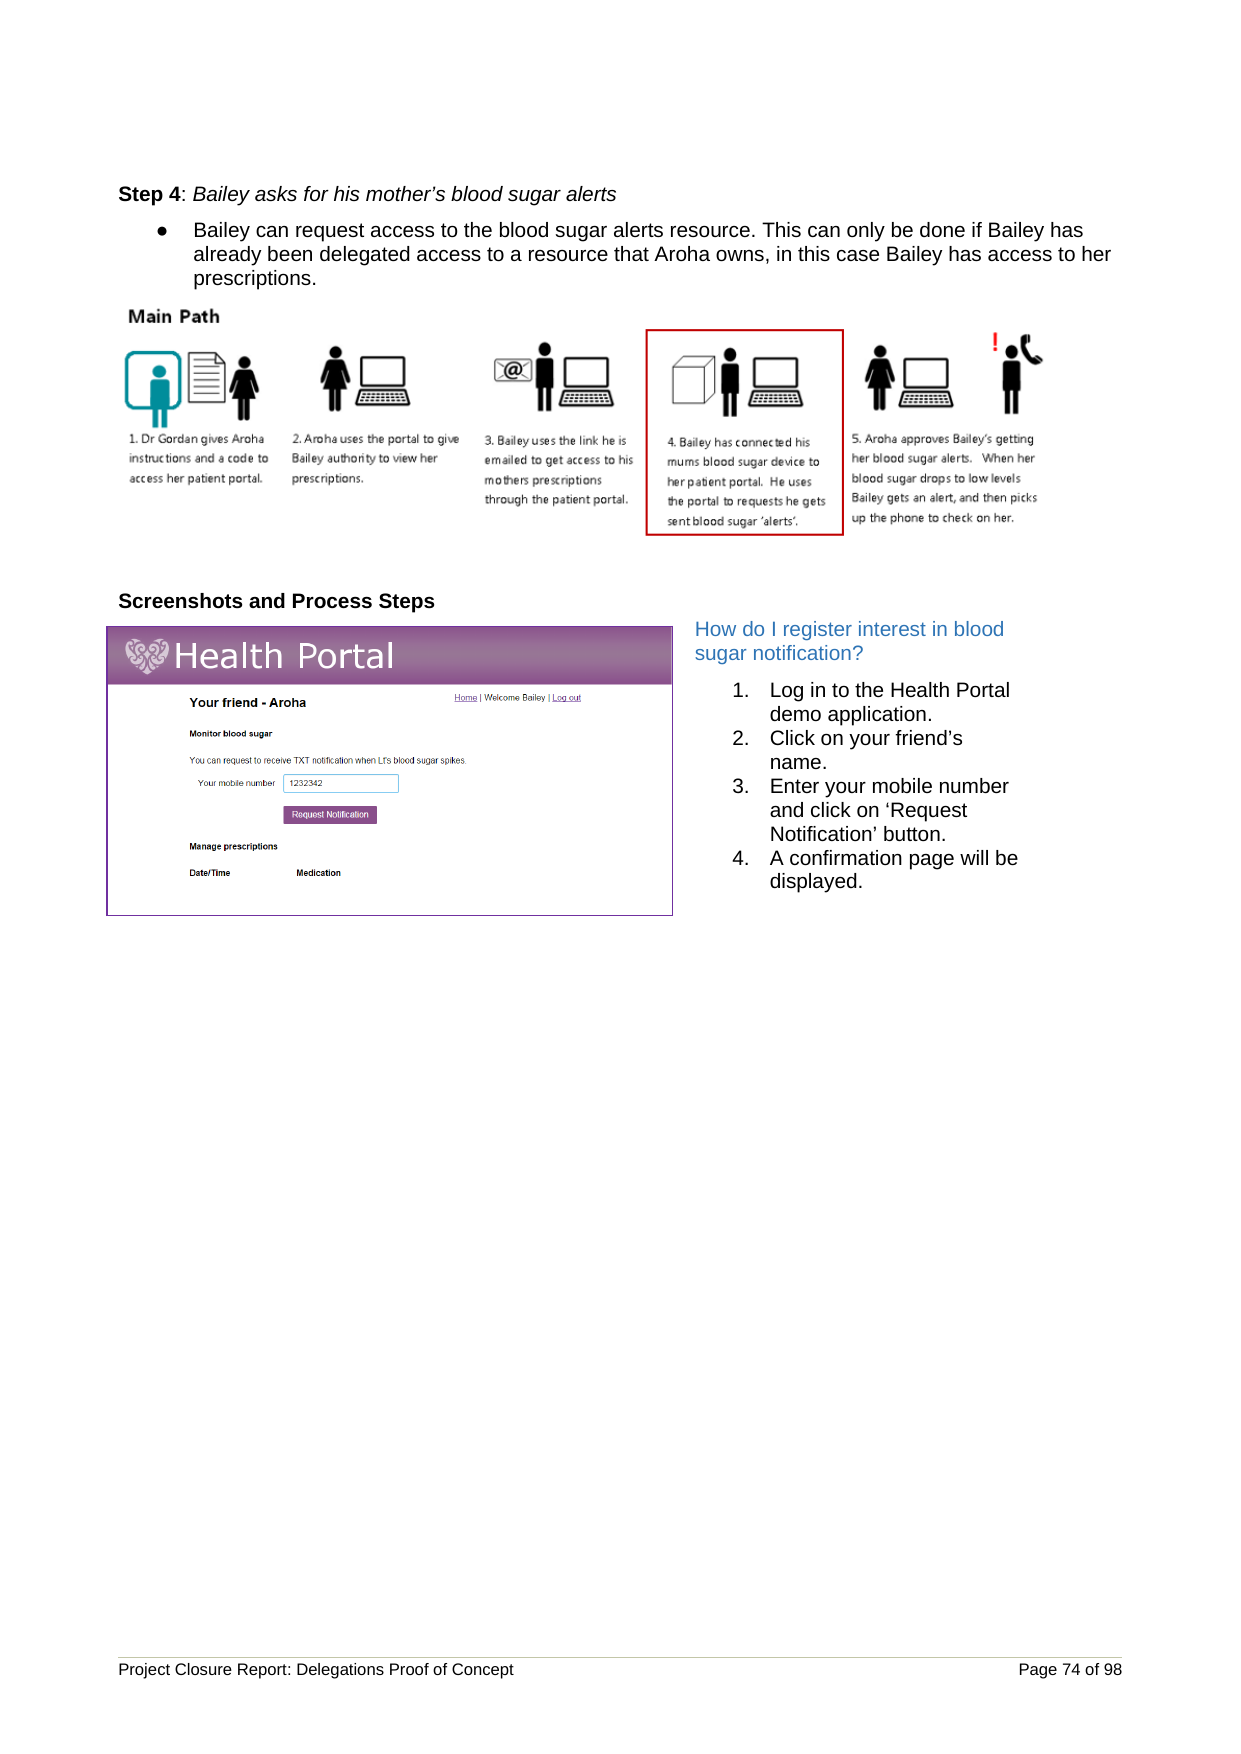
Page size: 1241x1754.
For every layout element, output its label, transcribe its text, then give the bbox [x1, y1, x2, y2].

list Bailey can request access to the blood sugar alerts resource. This can only be done if Bailey has already been delegated access to a resource that Aroha owns, in this case Bailey has access to her prescriptions. [156, 218, 1122, 290]
picture [108, 627, 672, 915]
text Step 4: Bailey asks for his mother’s blood sugar alerts [118, 182, 1122, 206]
table_header How do I register interest in blood sugar notification? Log in to the Health Portal demo application. Click on your friend’s name. Enter your mobile number and click on ‘Request Notification’ button. A confirmation page will be displayed. [683, 613, 1036, 946]
table_header [95, 613, 683, 946]
picture [118, 302, 1059, 541]
text Screenshots and Process Steps [118, 589, 1122, 613]
